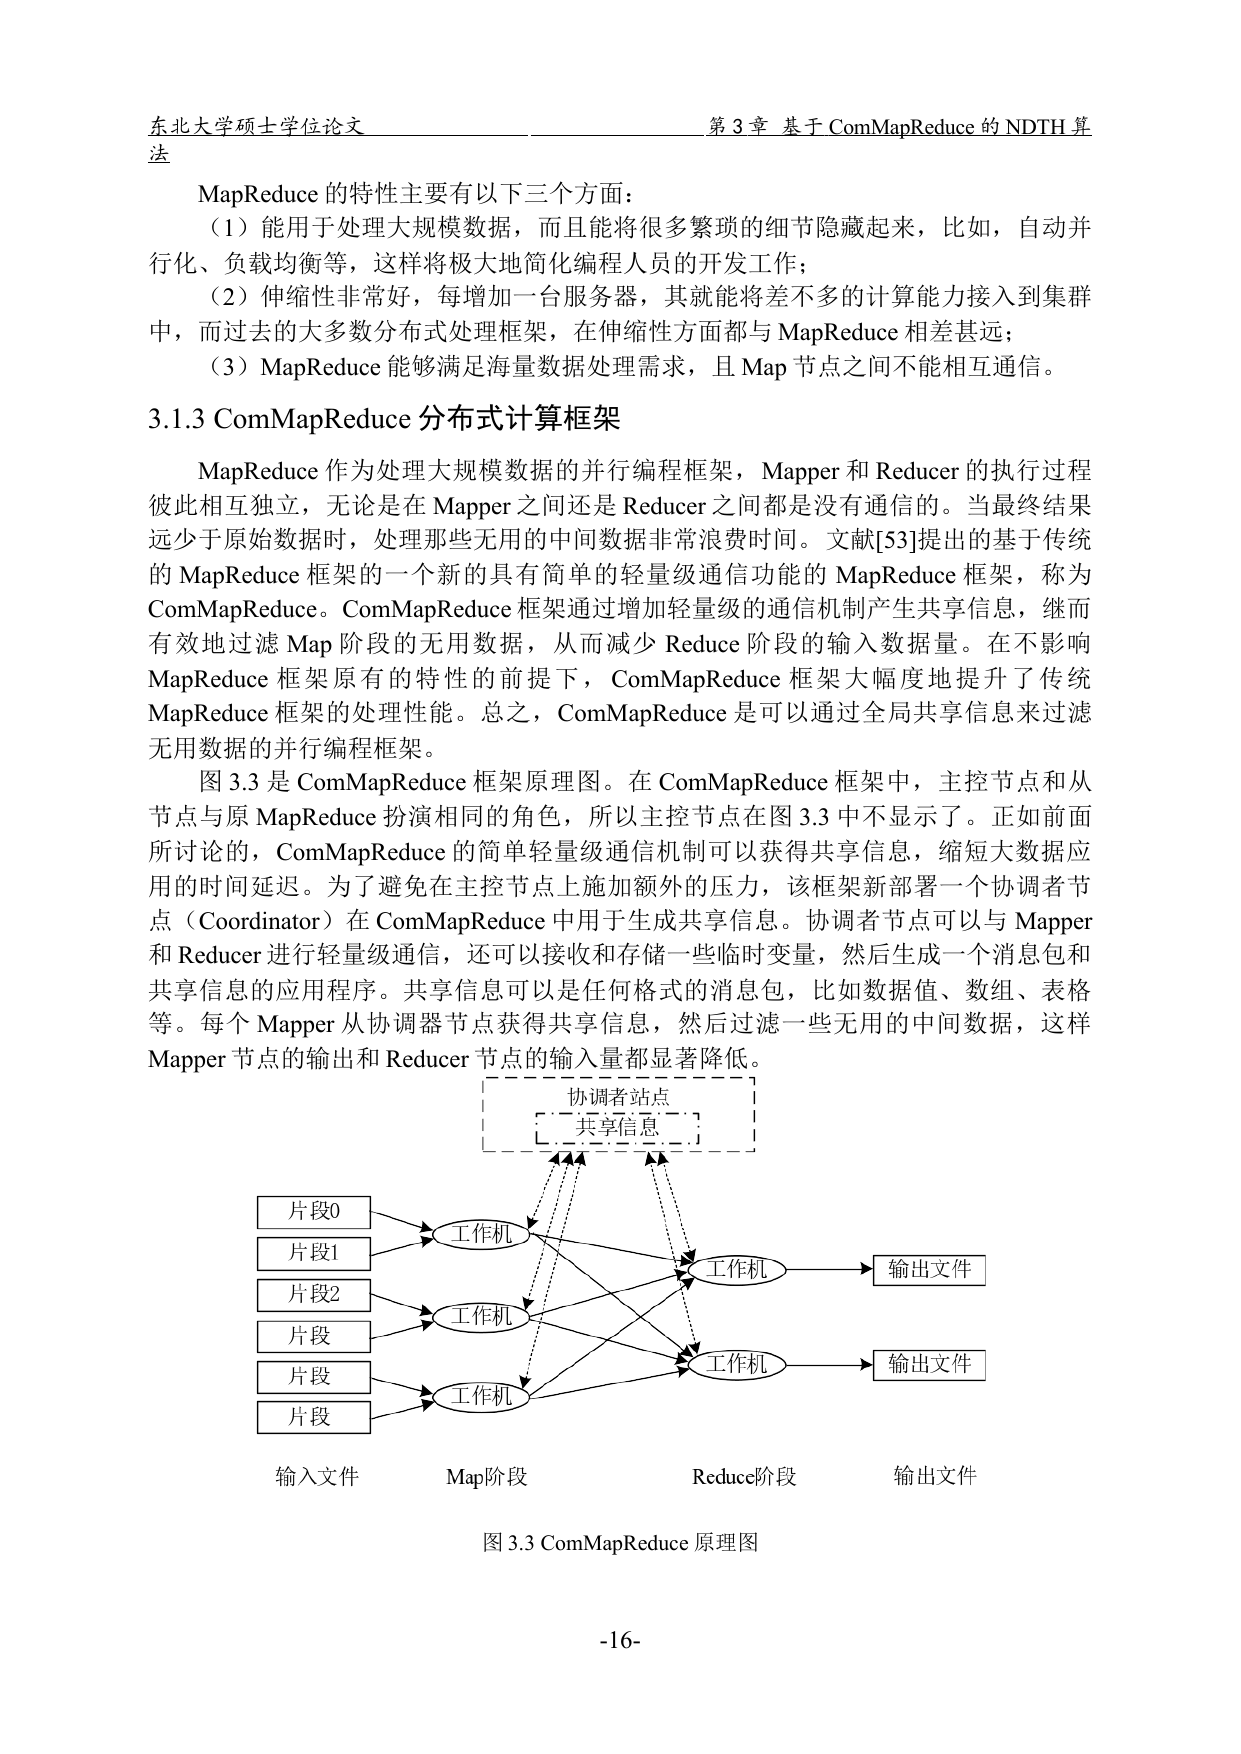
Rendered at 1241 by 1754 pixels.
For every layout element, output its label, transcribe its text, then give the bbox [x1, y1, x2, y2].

list MapReduce能够满足海量数据处理需求，且Map节点之间不能相互通信。 [148, 348, 1092, 382]
text MapReduce作为处理大规模数据的并行编程框架，Mapper和Reducer的执行过程彼此相互独立，无论是在Mapper之间还是Reducer之间都是没有通信的。当最终结果远少于原始数据时，处理那些无用的中间数据非常浪费时间。文献[53]提出的基于传统的MapReduce框架的一个新的具有简单的轻量级通信功能的MapReduce框架，称为ComMapReduce。ComMapReduce框架通过增加轻量级的通信机制产生共享信息，继而有效地过滤Map阶段的无用数据，从而减少Reduce阶段的输入数据量。在不影响MapReduce框架原有的特性的前提下，ComMapReduce框架大幅度地提升了传统MapReduce框架的处理性能。总之，ComMapReduce是可以通过全局共享信息来过滤无用数据的并行编程框架。 [148, 452, 1092, 764]
list 伸缩性非常好，每增加一台服务器，其就能将差不多的计算能力接入到集群中，而过去的大多数分布式处理框架，在伸缩性方面都与MapReduce相差甚远； [148, 279, 1092, 348]
list 能用于处理大规模数据，而且能将很多繁琐的细节隐藏起来，比如，自动并行化、负载均衡等，这样将极大地简化编程人员的开发工作； [148, 209, 1092, 279]
text 图3.3是ComMapReduce框架原理图。在ComMapReduce框架中，主控节点和从节点与原MapReduce扮演相同的角色，所以主控节点在图3.3中不显示了。正如前面所讨论的，ComMapReduce的简单轻量级通信机制可以获得共享信息，缩短大数据应用的时间延迟。为了避免在主控节点上施加额外的压力，该框架新部署一个协调者节点（Coordinator）在ComMapReduce中用于生成共享信息。协调者节点可以与Mapper和Reducer进行轻量级通信，还可以接收和存储一些临时变量，然后生成一个消息包和共享信息的应用程序。共享信息可以是任何格式的消息包，比如数据值、数组、表格等。每个Mapper从协调器节点获得共享信息，然后过滤一些无用的中间数据，这样Mapper节点的输出和Reducer节点的输入量都显著降低。 [148, 764, 1092, 1075]
text 图3.3 ComMapReduce原理图 [148, 1524, 1092, 1559]
text MapReduce的特性主要有以下三个方面： [148, 175, 1092, 209]
subtitle 3.1.3 ComMapReduce分布式计算框架 [417, 400, 1092, 435]
